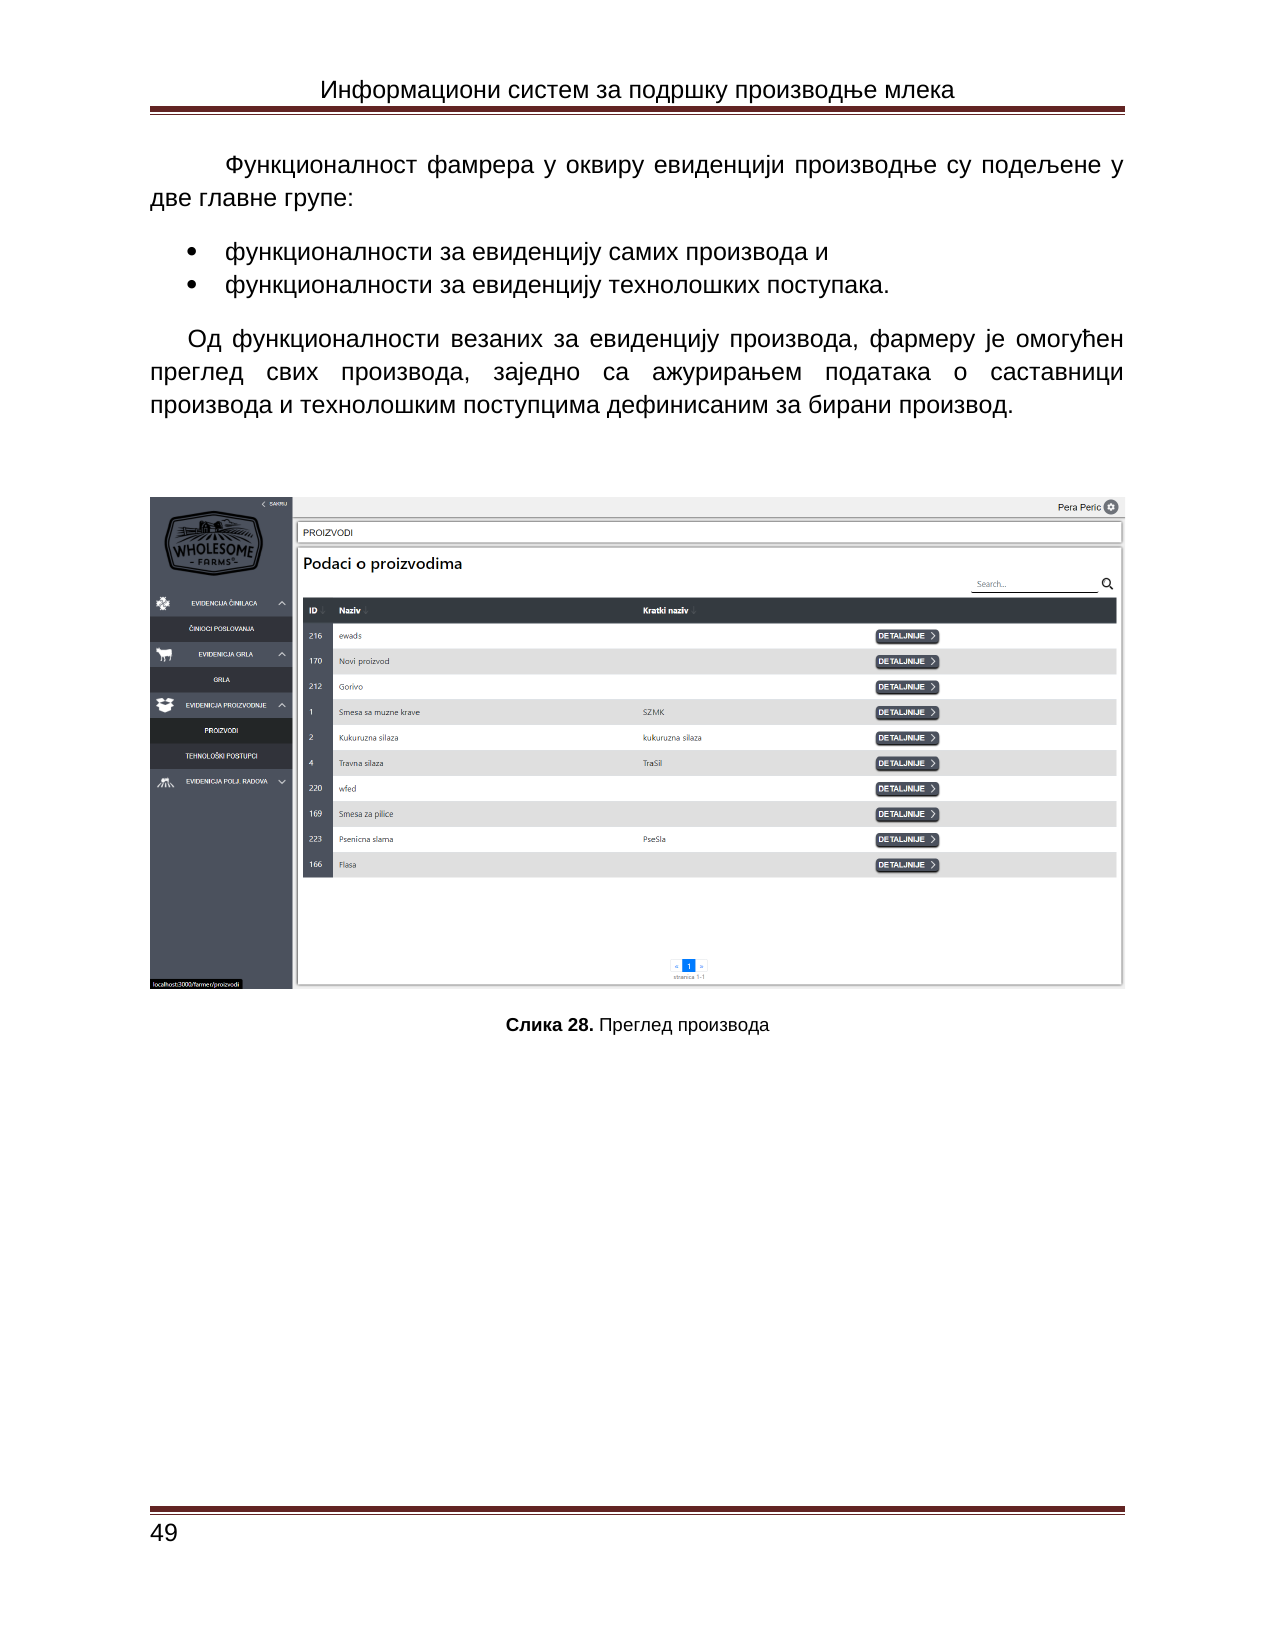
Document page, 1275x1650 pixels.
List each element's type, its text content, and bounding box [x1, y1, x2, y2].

picture [150, 497, 1125, 989]
text Функционалност фамрера у оквиру евиденцији производње су подељене у две главне групе: [150, 150, 1125, 212]
list функционалности за евиденцију технолошких поступака. [187, 270, 1125, 299]
text Од функционалности везаних за евиденцију производа, фармеру је омогућен преглед свих производа, заједно са ажурирањем података о саставници производа и технолошким поступцима дефинисаним за бирани производ. [150, 324, 1125, 419]
list функционалности за евиденцију самих производа и [187, 237, 1125, 266]
